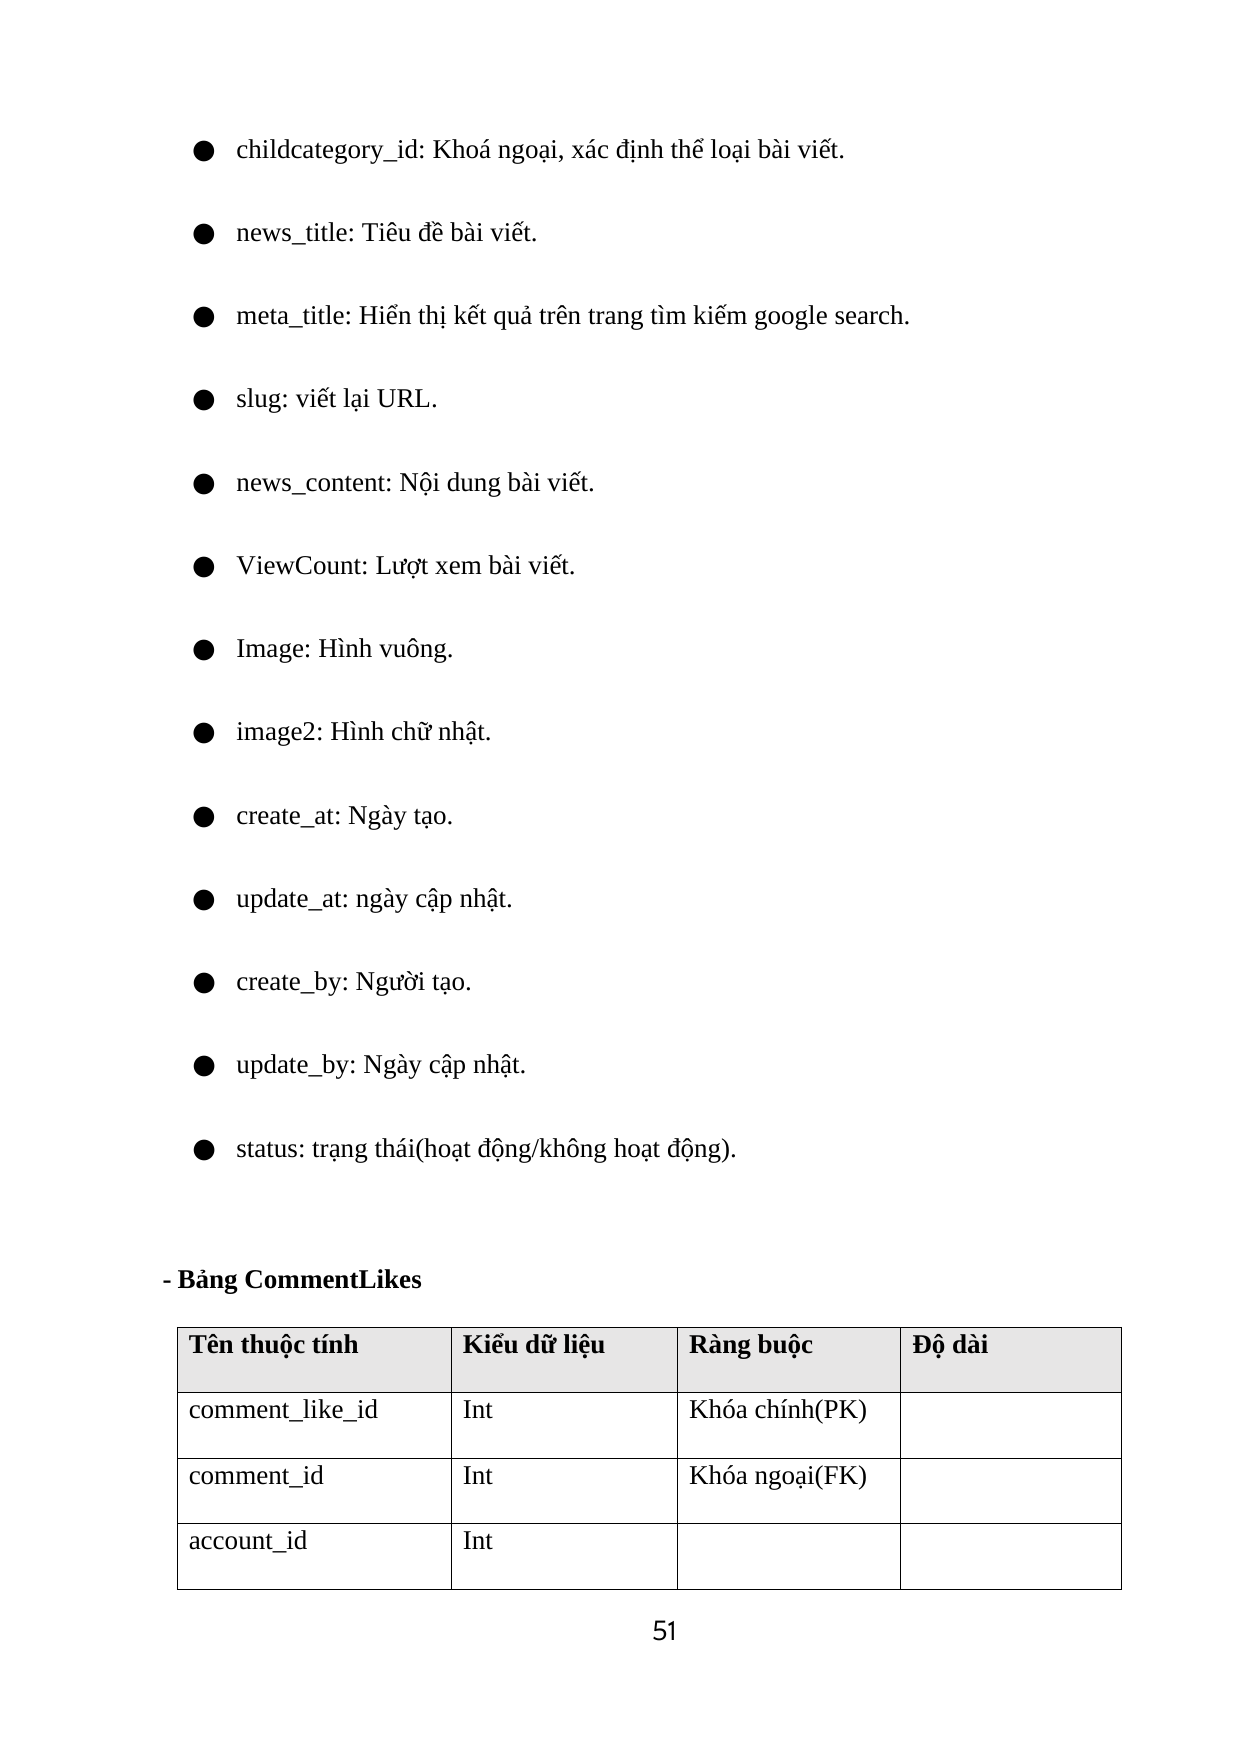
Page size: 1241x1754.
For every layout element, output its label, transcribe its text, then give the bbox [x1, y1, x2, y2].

table_cell Khóa ngoại(FK) [678, 1459, 900, 1523]
list Image: Hình vuông. [192, 617, 1152, 673]
table_cell Int [452, 1459, 677, 1523]
table_cell Int [452, 1524, 677, 1589]
list image2: Hình chữ nhật. [192, 701, 1152, 756]
list update_by: Ngày cập nhật. [192, 1034, 1152, 1089]
table_header Ràng buộc [678, 1328, 900, 1392]
list news_content: Nội dung bài viết. [192, 451, 1152, 507]
table_cell [901, 1459, 1121, 1523]
list Bảng CommentLikes [162, 1263, 1152, 1294]
table_cell account_id [178, 1524, 451, 1589]
table_cell [901, 1393, 1121, 1458]
list create_at: Ngày tạo. [192, 784, 1152, 839]
table_cell Khóa chính(PK) [678, 1393, 900, 1458]
list ViewCount: Lượt xem bài viết. [192, 534, 1152, 590]
list meta_title: Hiển thị kết quả trên trang tìm kiếm google search. [192, 284, 1152, 340]
table_header Độ dài [901, 1328, 1121, 1392]
table_cell comment_id [178, 1459, 451, 1523]
list update_at: ngày cập nhật. [192, 867, 1152, 923]
table_cell comment_like_id [178, 1393, 451, 1458]
list status: trạng thái(hoạt động/không hoạt động). [192, 1117, 1152, 1172]
table_cell Int [452, 1393, 677, 1458]
table_header Tên thuộc tính [178, 1328, 451, 1392]
list childcategory_id: Khoá ngoại, xác định thể loại bài viết. [192, 118, 1152, 174]
table_cell [901, 1524, 1121, 1589]
table_header Kiểu dữ liệu [452, 1328, 677, 1392]
list news_title: Tiêu đề bài viết. [192, 201, 1152, 257]
list slug: viết lại URL. [192, 368, 1152, 423]
list create_by: Người tạo. [192, 950, 1152, 1006]
table_cell [678, 1524, 900, 1589]
